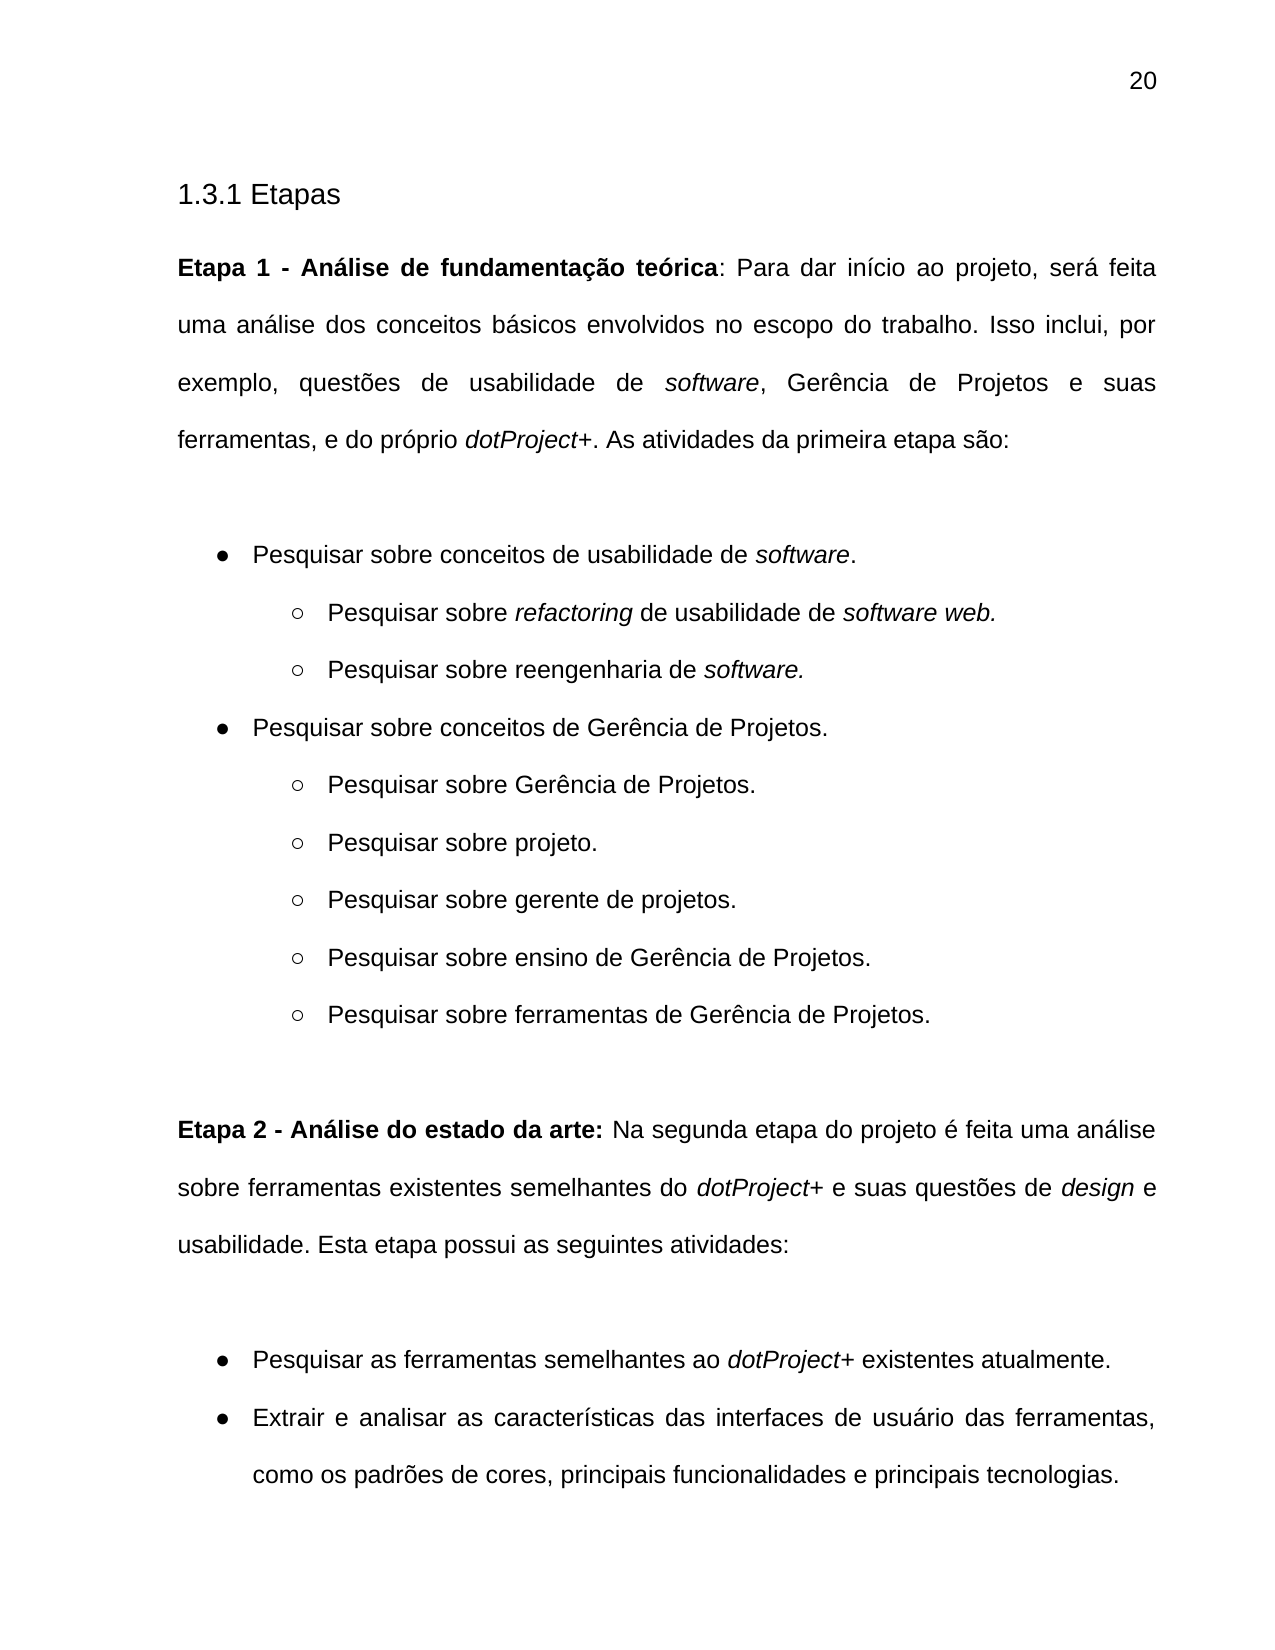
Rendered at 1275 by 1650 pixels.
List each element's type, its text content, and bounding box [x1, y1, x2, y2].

list Pesquisar sobre Gerência de Projetos. [290, 770, 1157, 799]
list Pesquisar sobre gerente de projetos. [290, 885, 1157, 914]
list Pesquisar sobre ferramentas de Gerência de Projetos. [290, 1000, 1157, 1029]
subtitle 1.3.1 Etapas [177, 177, 1157, 211]
list Pesquisar sobre reengenharia de software. [290, 655, 1157, 684]
list Pesquisar sobre conceitos de usabilidade de software. [215, 540, 1157, 569]
list Pesquisar sobre projeto. [290, 828, 1157, 856]
list Pesquisar as ferramentas semelhantes ao dotProject+ existentes atualmente. [215, 1345, 1157, 1374]
text Etapa 2 - Análise do estado da arte: Na segunda etapa do projeto é feita uma análise sobre ferramentas existentes semelhantes do dotProject+ e suas questões de design e usabilidade. Esta etapa possui as seguintes atividades: [177, 1115, 1157, 1259]
list Pesquisar sobre refactoring de usabilidade de software web. [290, 598, 1157, 626]
text Etapa 1 - Análise de fundamentação teórica: Para dar início ao projeto, será feita uma análise dos conceitos básicos envolvidos no escopo do trabalho. Isso inclui, por exemplo, questões de usabilidade de software, Gerência de Projetos e suas ferramentas, e do próprio dotProject+. As atividades da primeira etapa são: [177, 253, 1157, 454]
list Extrair e analisar as características das interfaces de usuário das ferramentas, como os padrões de cores, principais funcionalidades e principais tecnologias. [215, 1403, 1157, 1489]
list Pesquisar sobre ensino de Gerência de Projetos. [290, 943, 1157, 971]
list Pesquisar sobre conceitos de Gerência de Projetos. [215, 713, 1157, 741]
